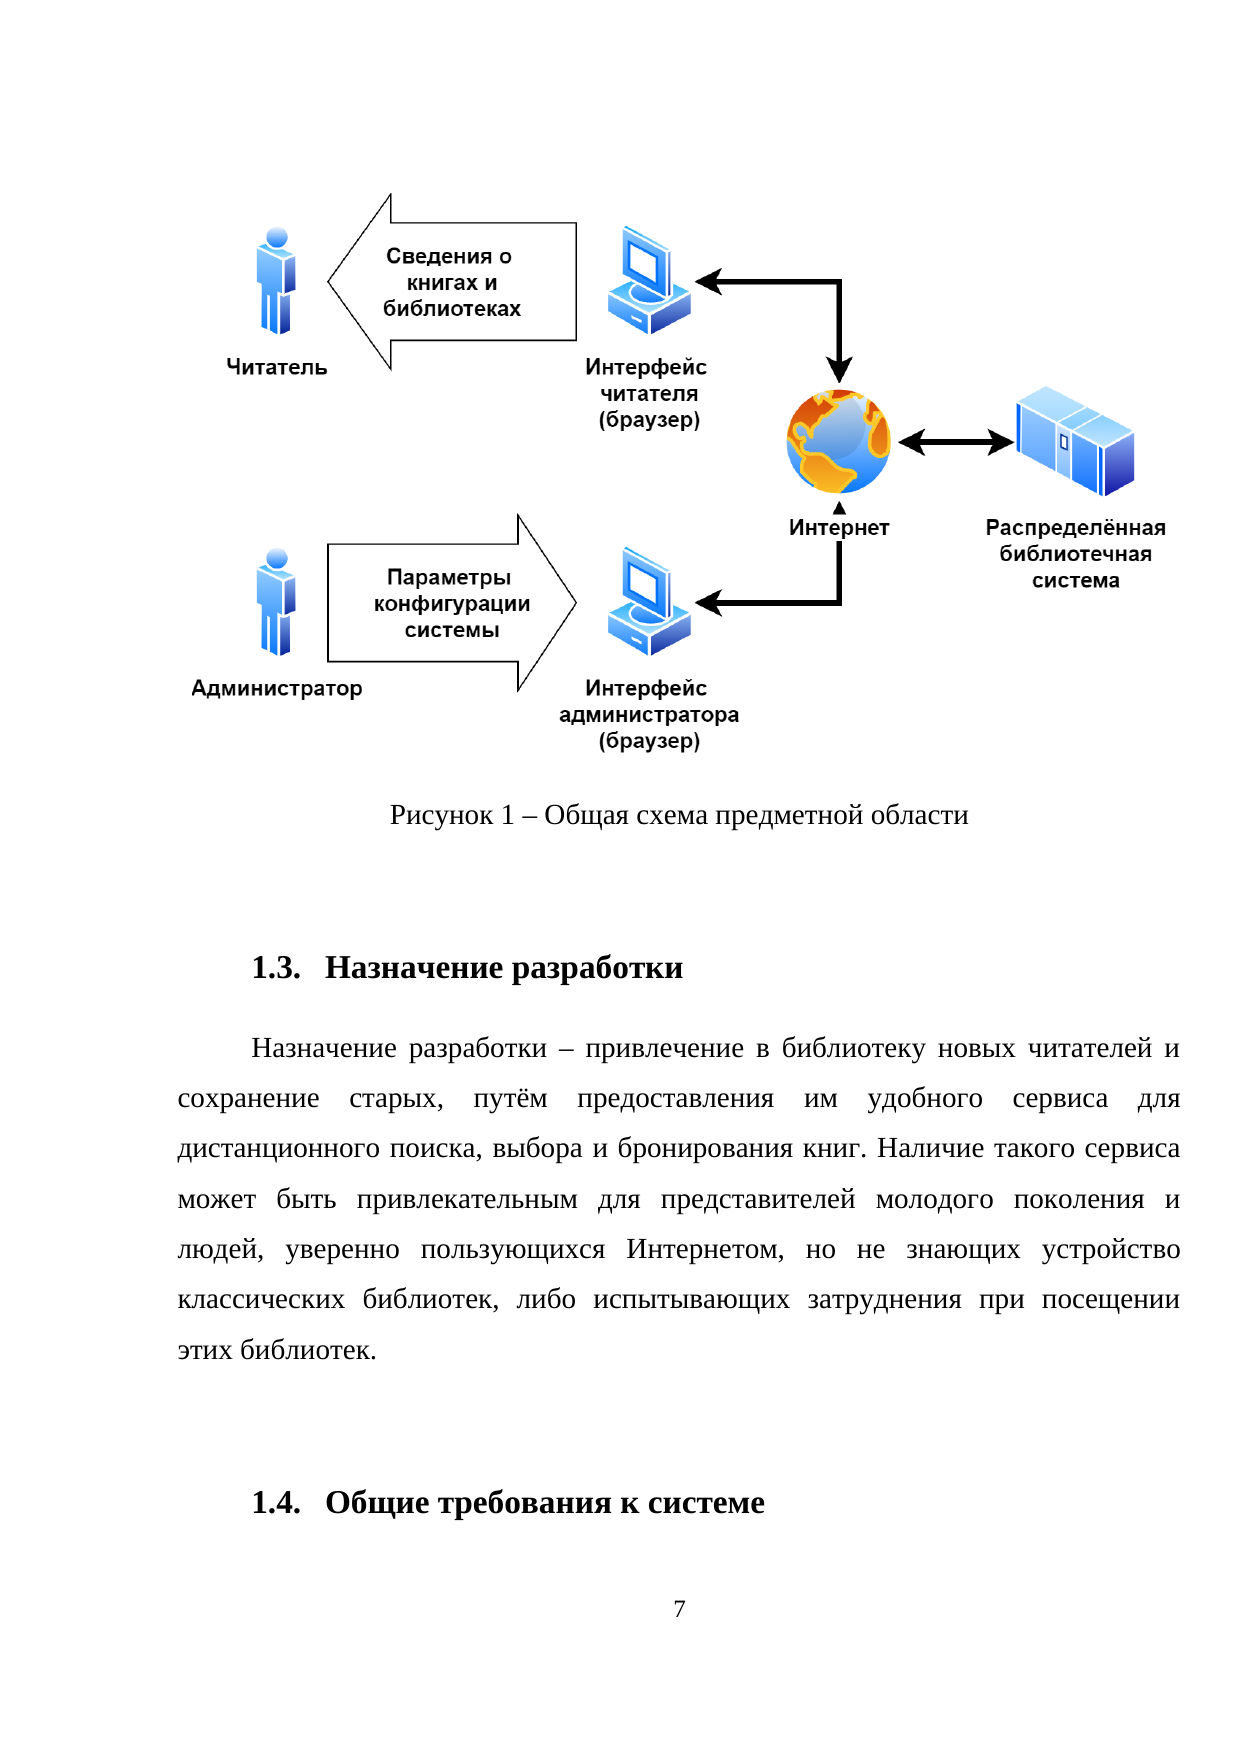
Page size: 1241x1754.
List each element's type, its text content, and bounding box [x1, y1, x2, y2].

text Назначение разработки [177, 947, 1181, 986]
picture [192, 193, 1167, 755]
text Рисунок 1 – Общая схема предметной области [177, 797, 1181, 830]
text Общие требования к системе [177, 1482, 1181, 1521]
text Назначение разработки – привлечение в библиотеку новых читателей и сохранение старых, путём предоставления им удобного сервиса для дистанционного поиска, выбора и бронирования книг. Наличие такого сервиса может быть привлекательным для представителей молодого поколения и людей, уверенно пользующихся Интернетом, но не знающих устройство классических библиотек, либо испытывающих затруднения при посещении этих библиотек. [177, 1030, 1181, 1365]
